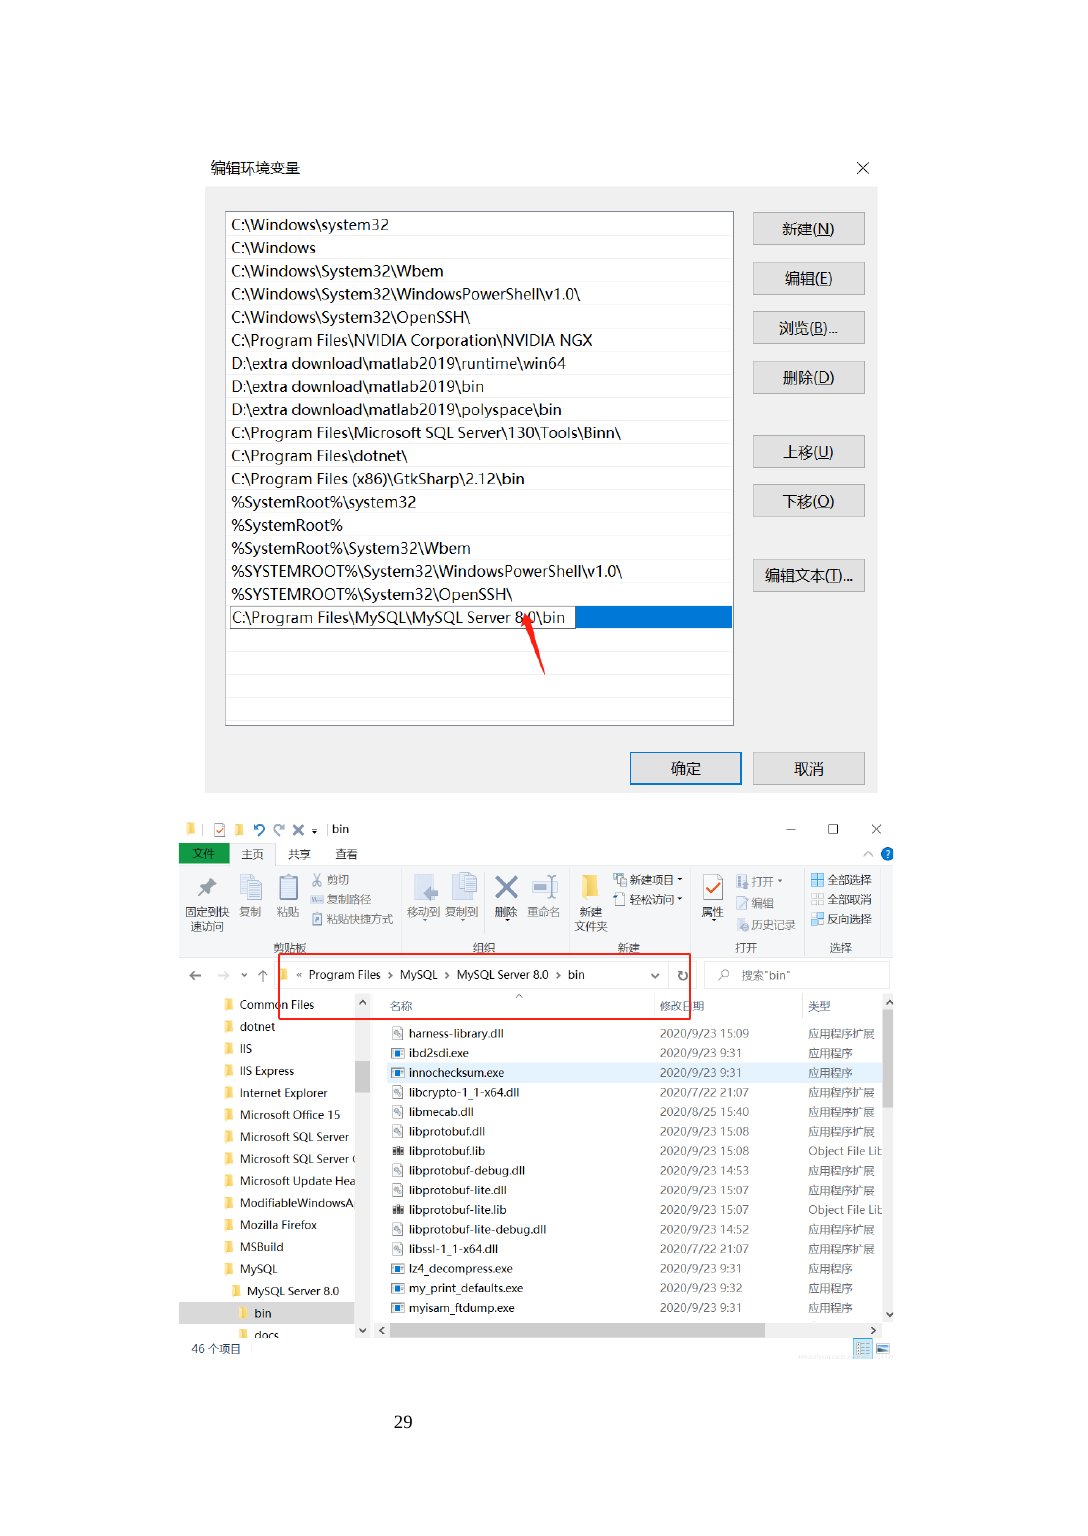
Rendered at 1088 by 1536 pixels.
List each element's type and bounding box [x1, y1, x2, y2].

picture [178, 817, 894, 1359]
picture [205, 150, 878, 793]
